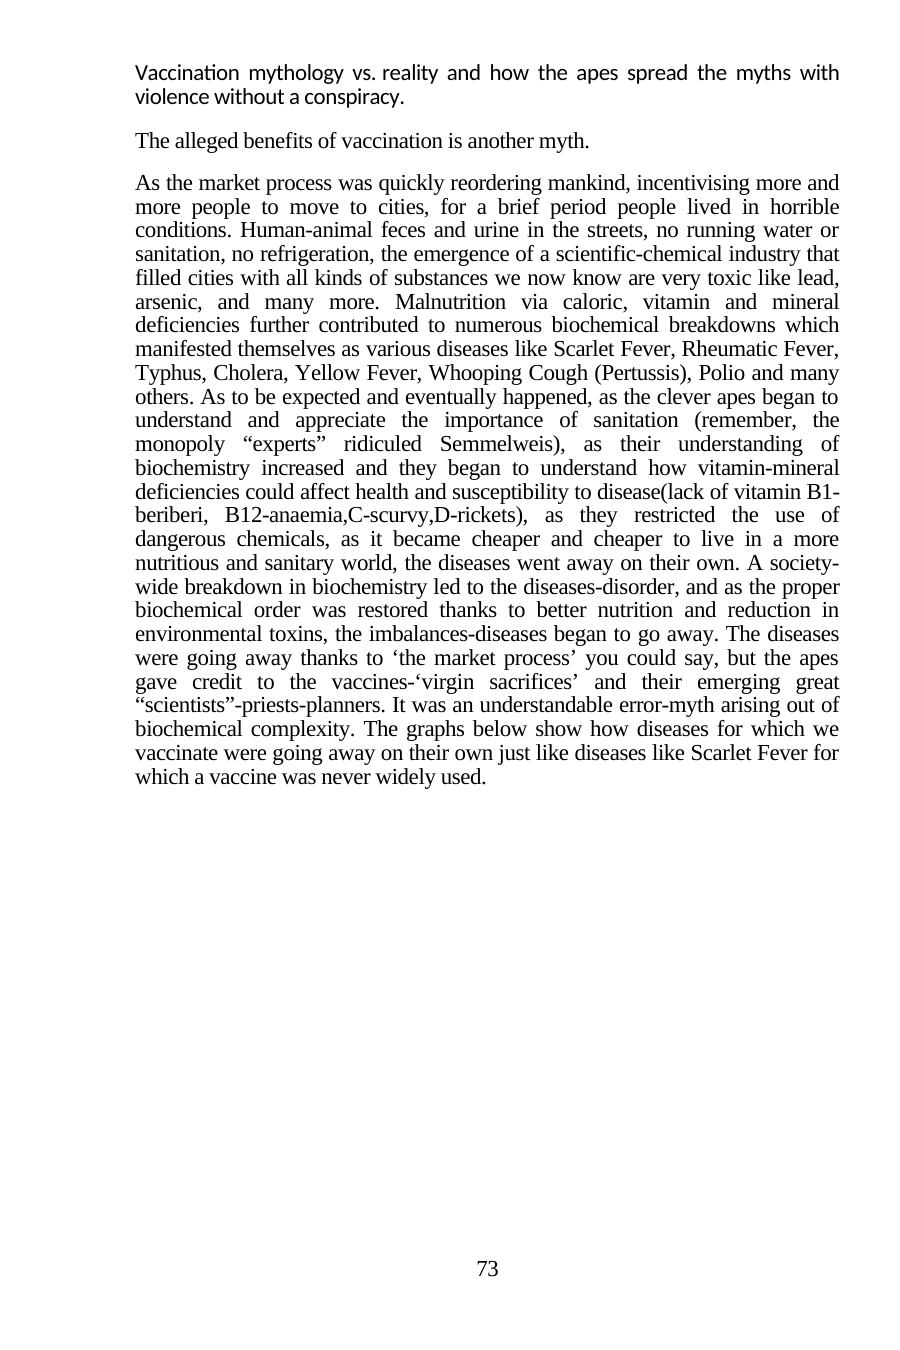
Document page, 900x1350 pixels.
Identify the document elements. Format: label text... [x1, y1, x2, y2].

text As the market process was quickly reordering mankind, incentivising more and more people to move to cities, for a brief period people lived in horrible conditions. Human-animal feces and urine in the streets, no running water or sanitation, no refrigeration, the emergence of a scientific-chemical industry that filled cities with all kinds of substances we now know are very toxic like lead, arsenic, and many more. Malnutrition via caloric, vitamin and mineral deficiencies further contributed to numerous biochemical breakdowns which manifested themselves as various diseases like Scarlet Fever, Rheumatic Fever, Typhus, Cholera, Yellow Fever, Whooping Cough (Pertussis), Polio and many others. As to be expected and eventually happened, as the clever apes began to understand and appreciate the importance of sanitation (remember, the monopoly “experts” ridiculed Semmelweis), as their understanding of biochemistry increased and they began to understand how vitamin-mineral deficiencies could affect health and susceptibility to disease(lack of vitamin B1-beriberi, B12-anaemia,C-scurvy,D-rickets), as they restricted the use of dangerous chemicals, as it became cheaper and cheaper to live in a more nutritious and sanitary world, the diseases went away on their own. A society-wide breakdown in biochemistry led to the diseases-disorder, and as the proper biochemical order was restored thanks to better nutrition and reduction in environmental toxins, the imbalances-diseases began to go away. The diseases were going away thanks to ‘the market process’ you could say, but the apes gave credit to the vaccines-‘virgin sacrifices’ and their emerging great “scientists”-priests-planners. It was an understandable error-myth arising out of biochemical complexity. The graphs below show how diseases for which we vaccinate were going away on their own just like diseases like Scarlet Fever for which a vaccine was never widely used. [135, 172, 840, 789]
subtitle Vaccination mythology vs. reality and how the apes spread the myths with violence without a conspiracy. [135, 60, 840, 111]
text The alleged benefits of vaccination is another myth. [135, 129, 840, 153]
